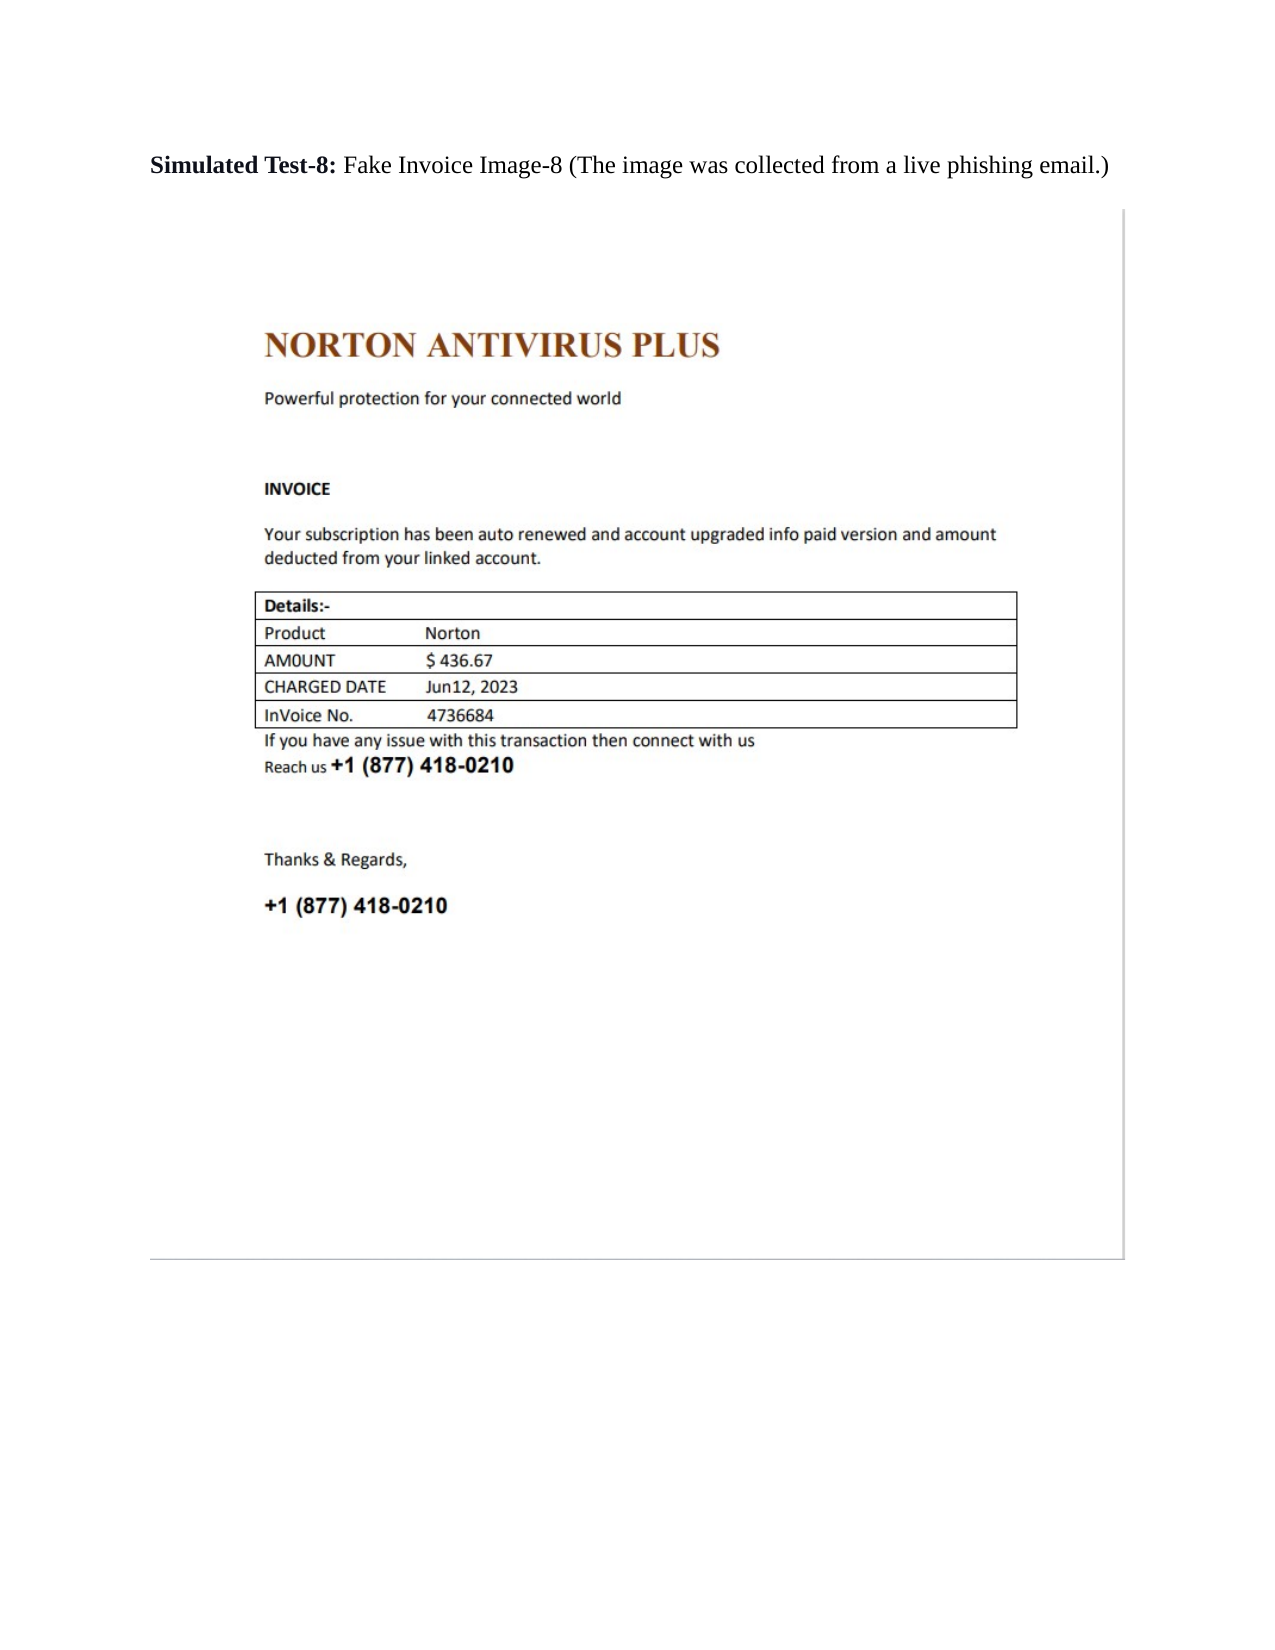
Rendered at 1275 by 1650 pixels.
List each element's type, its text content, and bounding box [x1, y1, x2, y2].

picture [150, 209, 1125, 1260]
text Simulated Test-8: Fake Invoice Image-8 (The image was collected from a live phishing email.) [150, 150, 1125, 179]
